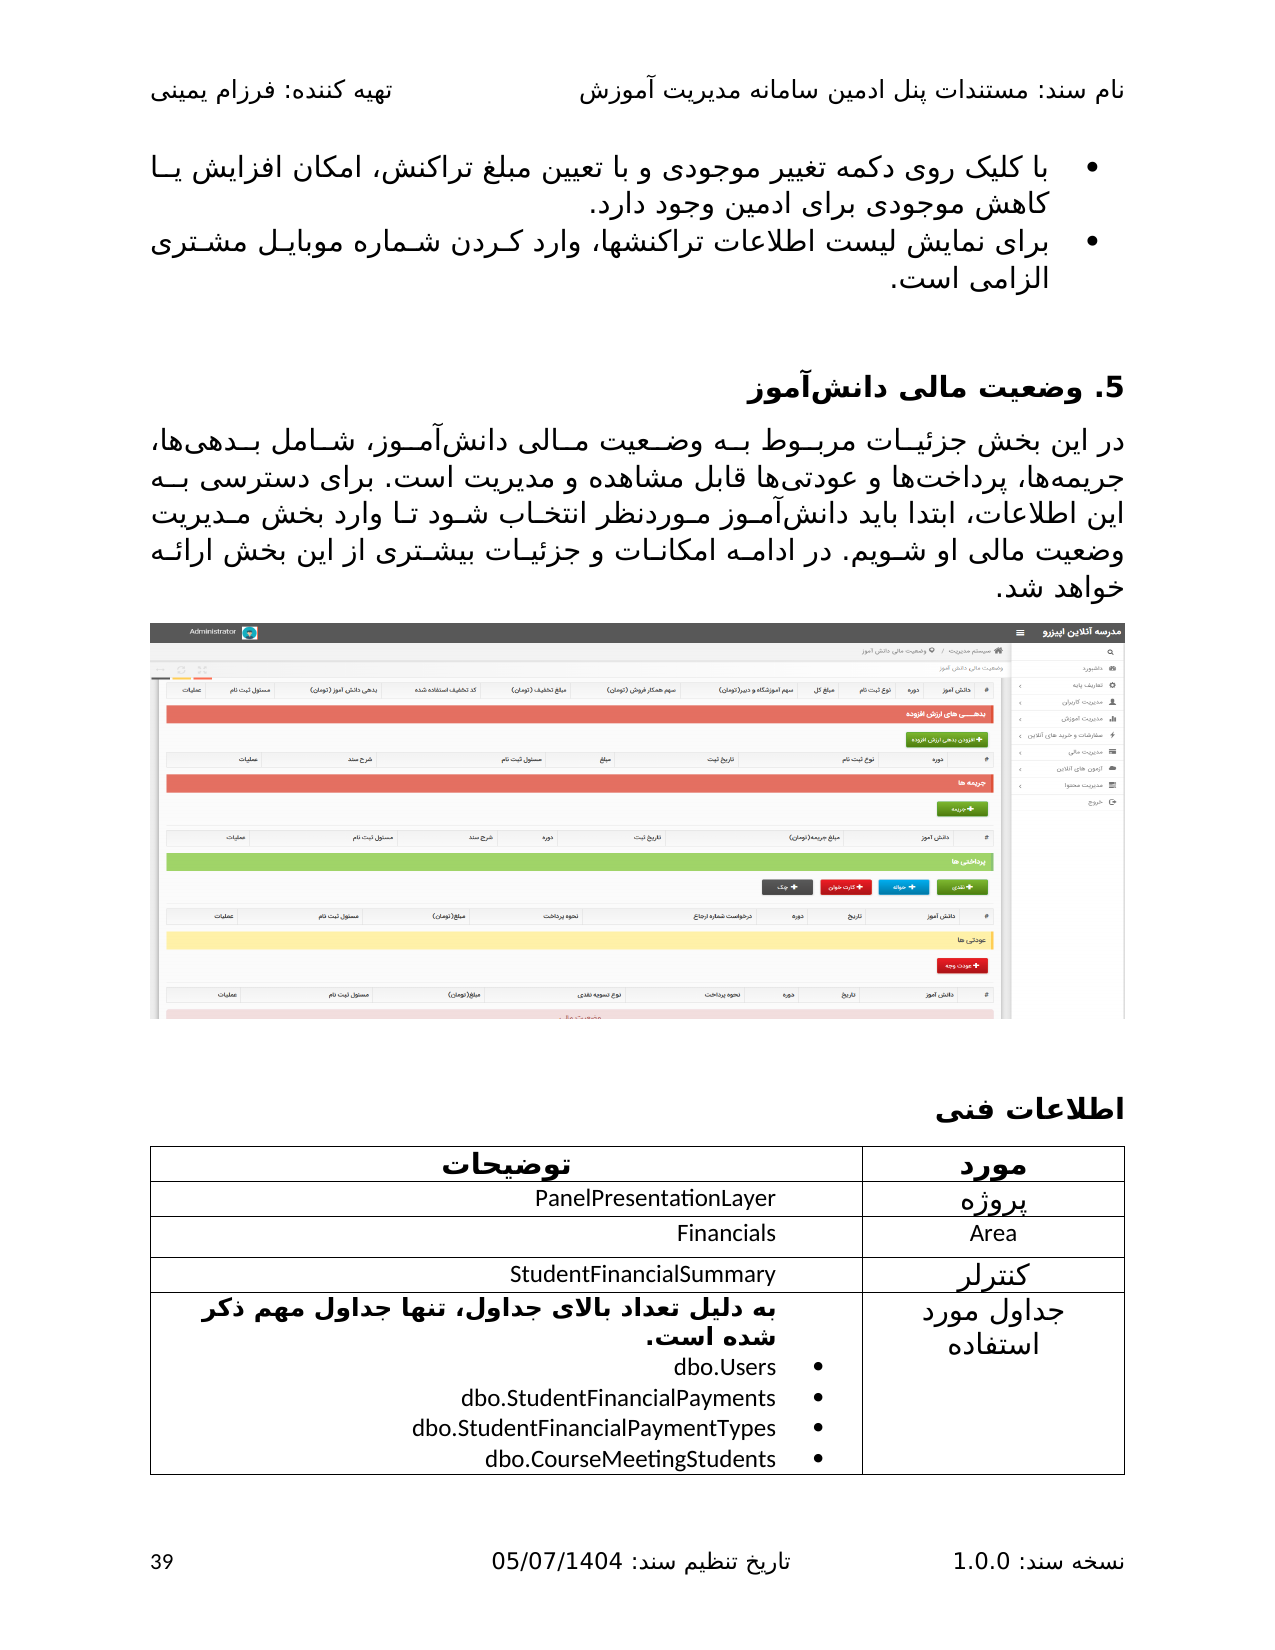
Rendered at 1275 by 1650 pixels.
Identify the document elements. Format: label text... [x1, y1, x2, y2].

text در این بخش جزئیات مربوط به وضعیت مالی دانش‌آموز، شامل بدهی‌ها، جریمه‌ها، پرداخت‌ها و عودتی‌ها قابل مشاهده و مدیریت است. برای دسترسی به این اطلاعات، ابتدا باید دانش‌آموز موردنظر انتخاب شود تا وارد بخش مدیریت وضعیت مالی او شویم. در ادامه امکانات و جزئیات بیشتری از این بخش ارائه خواهد شد. [150, 423, 1125, 604]
text اطلاعات فنی [150, 1093, 1125, 1127]
table_cell کنترلر [863, 1258, 1124, 1292]
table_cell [151, 1293, 862, 1473]
table_cell Financials [151, 1217, 862, 1257]
table_cell PanelPresentationLayer [151, 1182, 862, 1216]
list برای نمایش لیست اطلاعات تراکنش‎ها، وارد کردن شماره موبایل مشتری الزامی است. [150, 223, 1087, 296]
picture [150, 623, 1125, 1019]
list با کلیک روی دکمه تغییر موجودی و با تعیین مبلغ تراکنش، امکان افزایش یا کاهش موجودی برای ادمین وجود دارد. [150, 150, 1087, 221]
text 5. وضعیت مالی دانش‌آموز [150, 370, 1125, 404]
table_cell پروژه [863, 1182, 1124, 1216]
table_cell StudentFinancialSummary [151, 1258, 862, 1292]
table_cell جداول مورد استفاده [863, 1293, 1124, 1473]
table_header مورد [863, 1147, 1124, 1181]
table_cell Area [863, 1217, 1124, 1257]
table_header توضیحات [151, 1147, 862, 1181]
